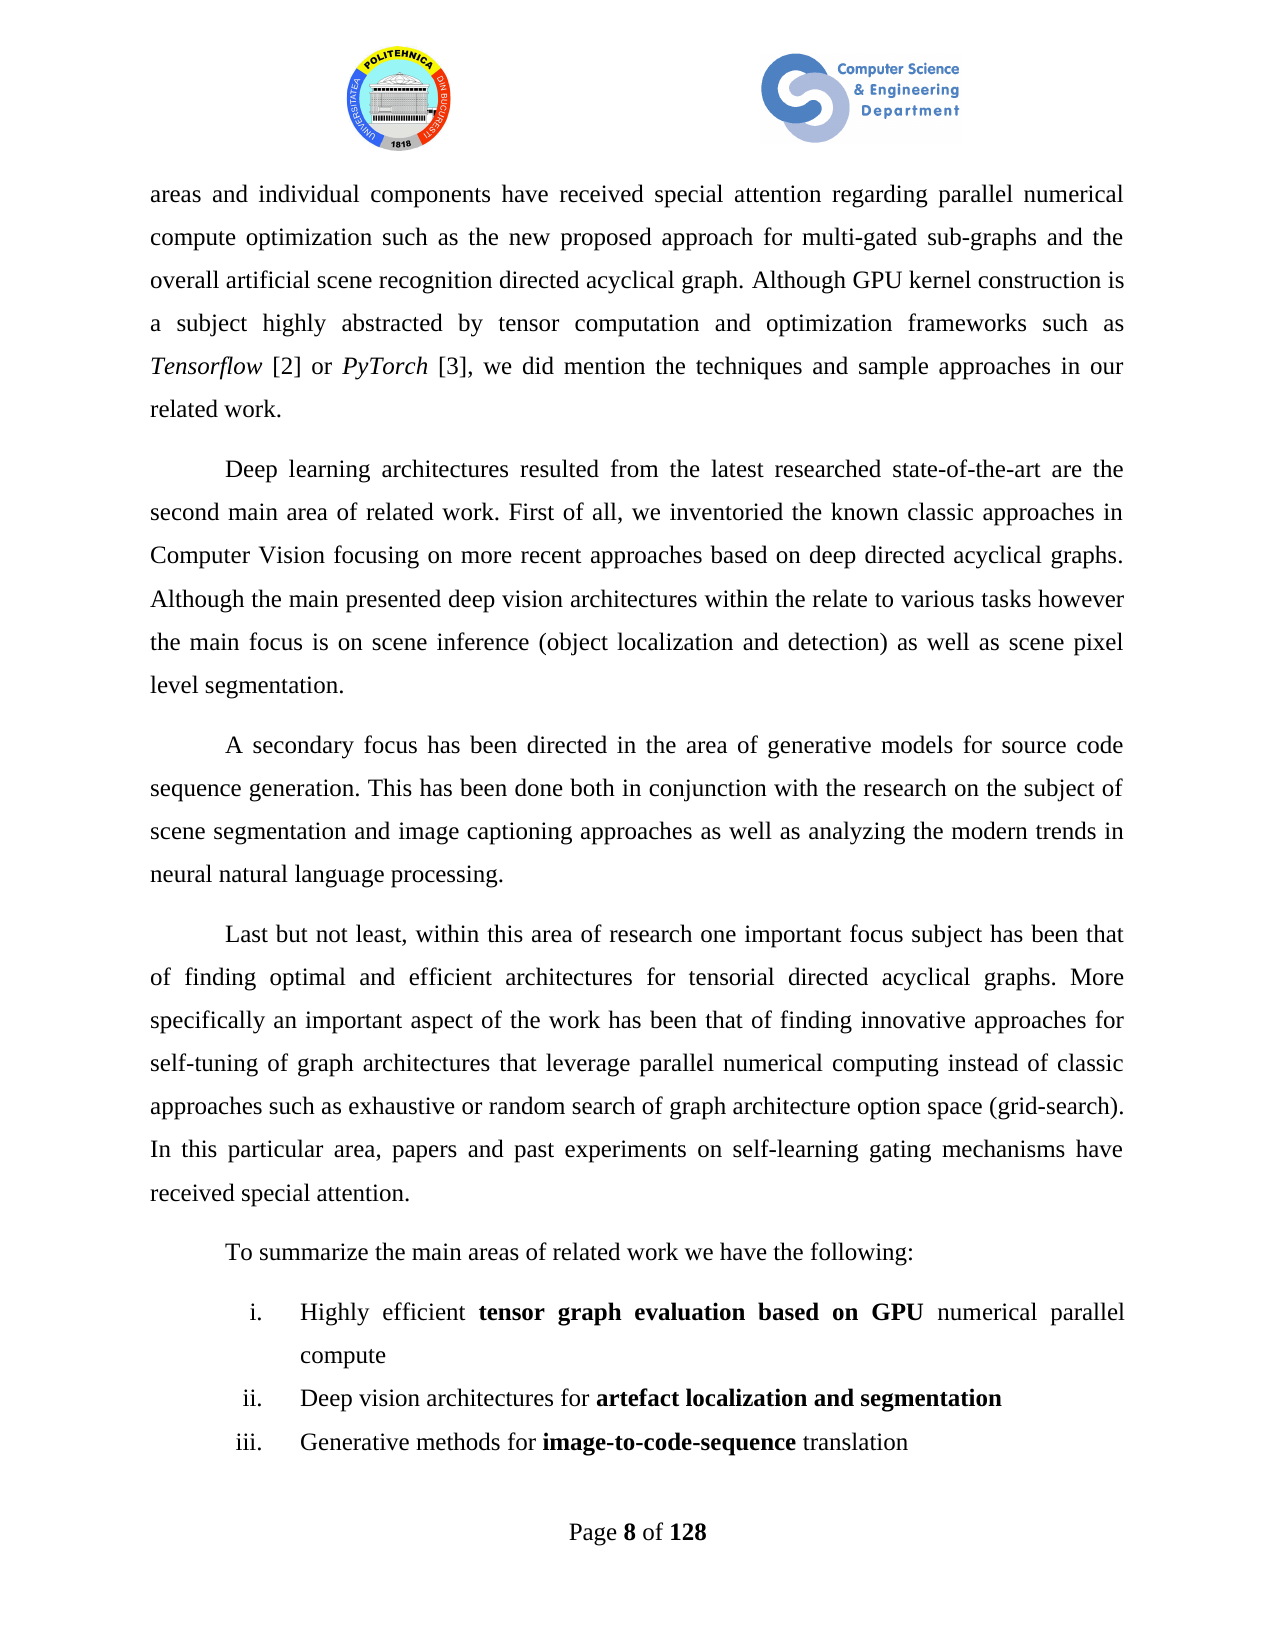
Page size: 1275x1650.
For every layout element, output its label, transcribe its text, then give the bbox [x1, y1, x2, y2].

text Last but not least, within this area of research one important focus subject has been that of finding optimal and efficient architectures for tensorial directed acyclical graphs. More specifically an important aspect of the work has been that of finding innovative approaches for self-tuning of graph architectures that leverage parallel numerical computing instead of classic approaches such as exhaustive or random search of graph architecture option space (grid-search). In this particular area, papers and past experiments on self-learning gating mechanisms have received special attention. [150, 919, 1125, 1206]
text A secondary focus has been directed in the area of generative models for source code sequence generation. This has been done both in conjunction with the research on the subject of scene segmentation and image captioning approaches as well as analyzing the modern trends in neural natural language processing. [150, 730, 1125, 888]
list Generative methods for image-to-code-sequence translation [262, 1427, 1125, 1455]
picture [760, 53, 963, 144]
list Deep vision architectures for artefact localization and segmentation [262, 1383, 1125, 1412]
list Highly efficient tensor graph evaluation based on GPU numerical parallel compute [262, 1297, 1125, 1369]
text Deep learning architectures resulted from the latest researched state-of-the-art are the second main area of related work. First of all, we inventoried the known classic approaches in Computer Vision focusing on more recent approaches based on deep directed acyclical graphs. Although the main presented deep vision architectures within the relate to various tasks however the main focus is on scene inference (object localization and detection) as well as scene pixel level segmentation. [150, 454, 1125, 699]
text To summarize the main areas of related work we have the following: [150, 1237, 1125, 1266]
picture [346, 46, 451, 151]
